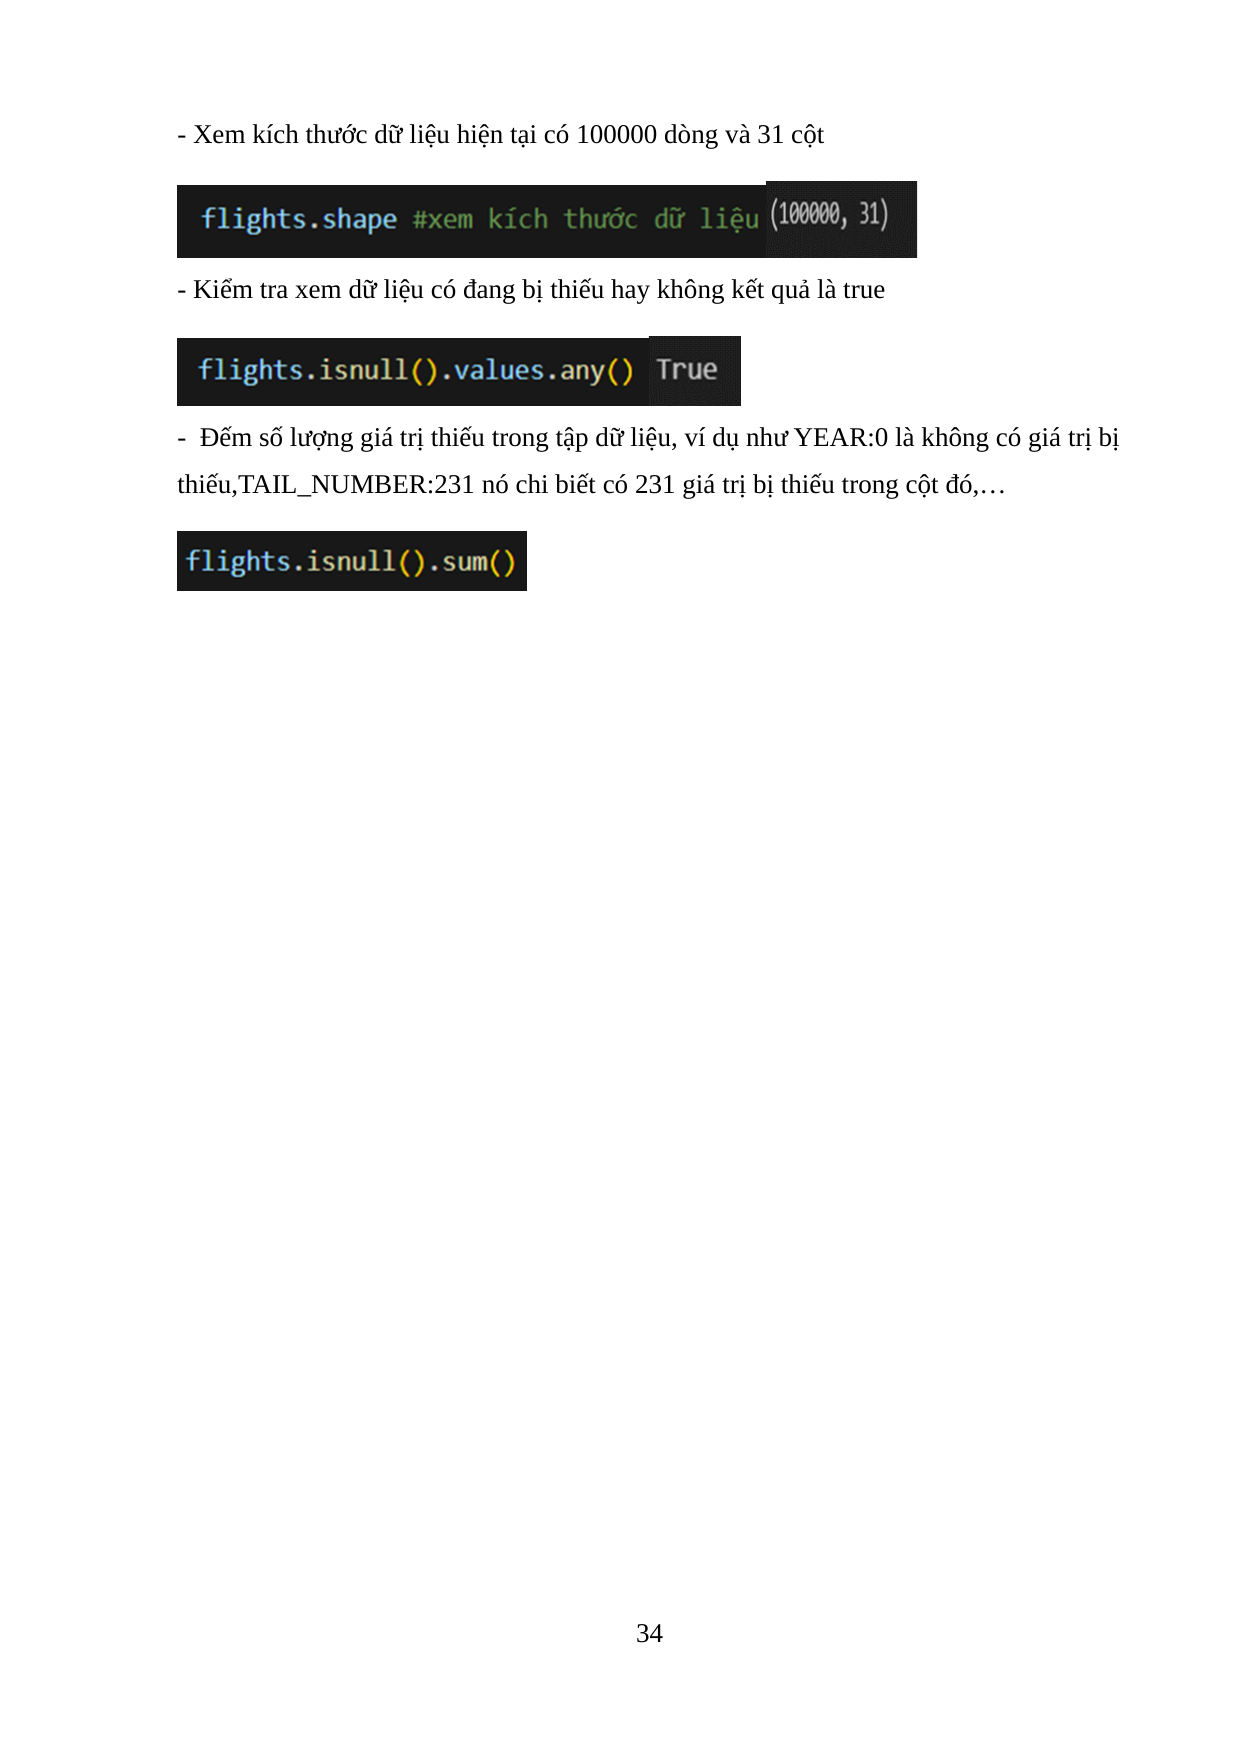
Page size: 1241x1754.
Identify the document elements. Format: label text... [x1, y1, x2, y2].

picture [177, 181, 918, 258]
text - Kiểm tra xem dữ liệu có đang bị thiếu hay không kết quả là true [177, 273, 1122, 304]
text - Xem kích thước dữ liệu hiện tại có 100000 dòng và 31 cột [177, 118, 1122, 150]
picture [177, 531, 527, 591]
picture [177, 336, 741, 406]
text - Đếm số lượng giá trị thiếu trong tập dữ liệu, ví dụ như YEAR:0 là không có giá trị bị thiếu,TAIL_NUMBER:231 nó chi biết có 231 giá trị bị thiếu trong cột đó,… [177, 421, 1122, 499]
